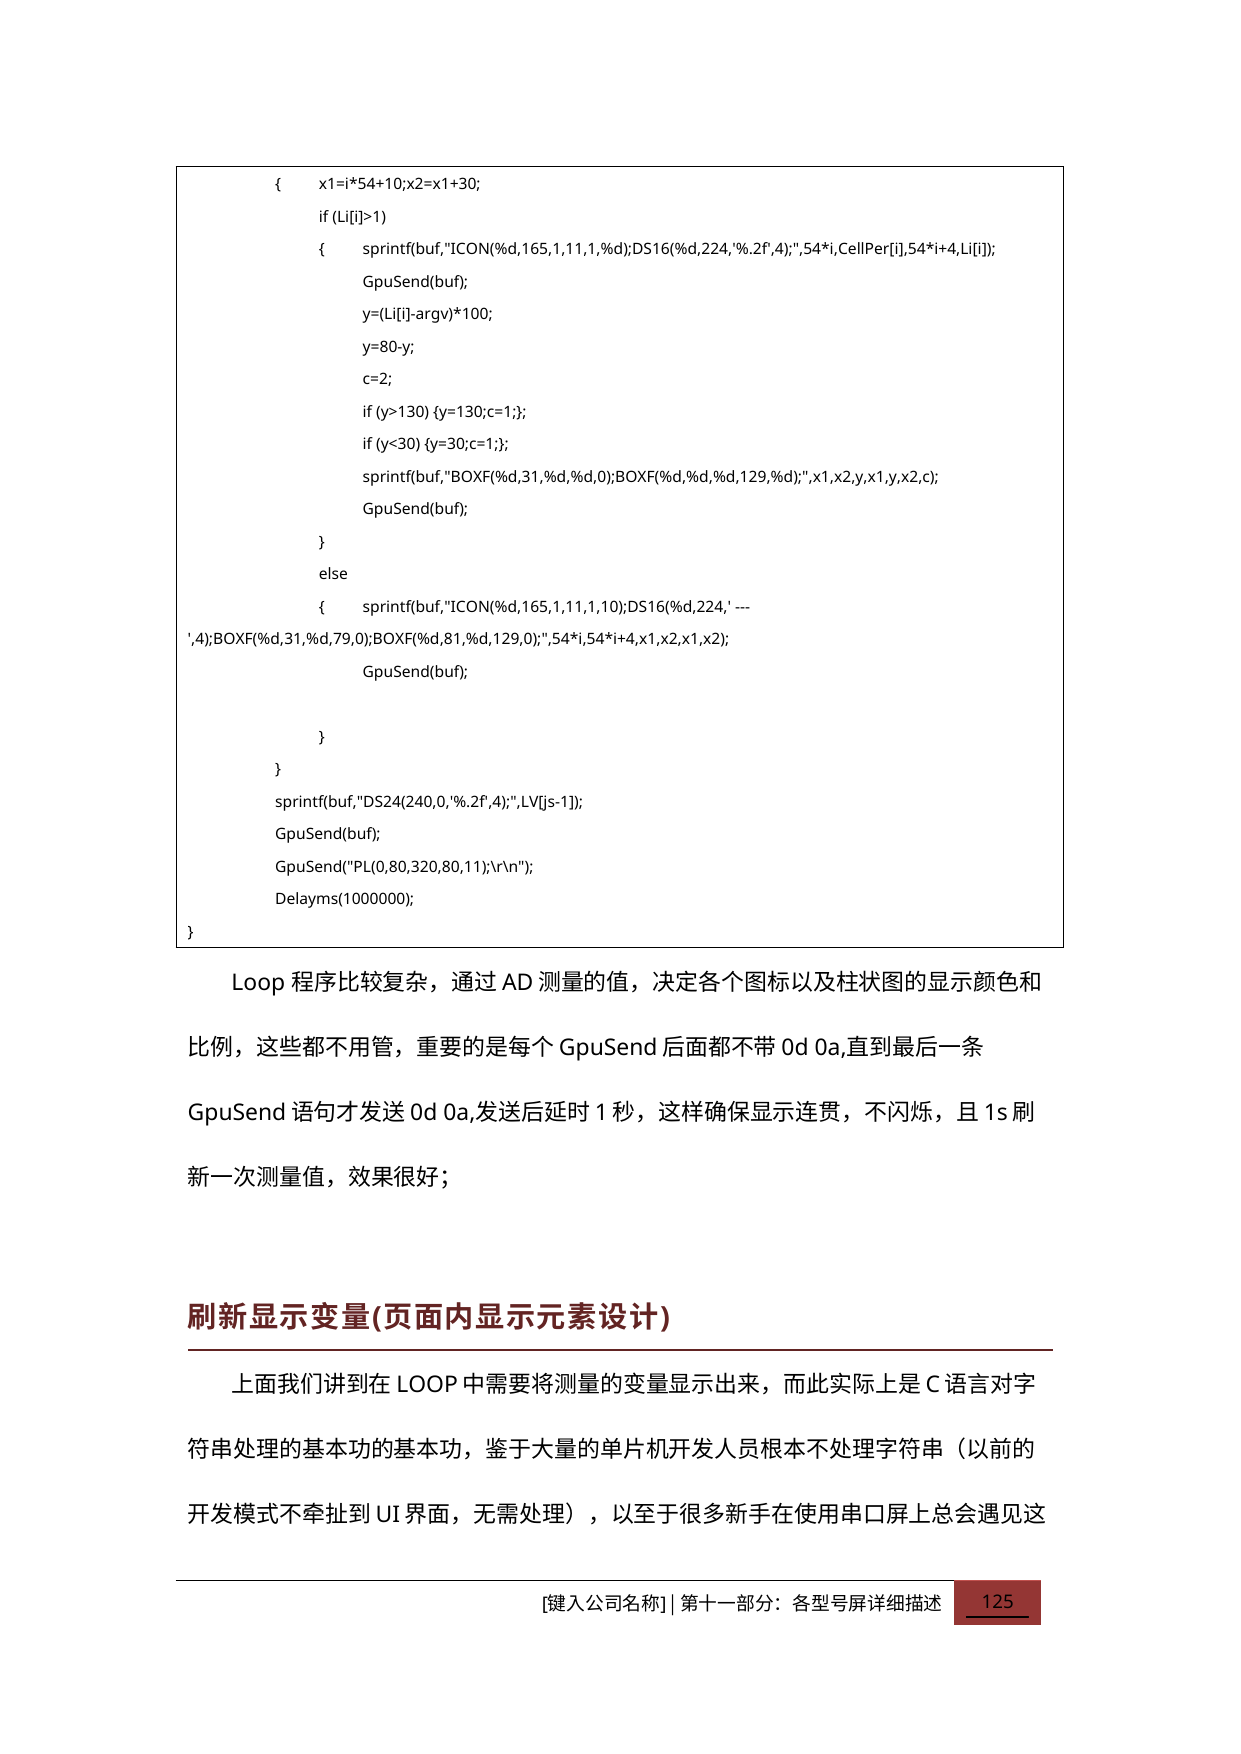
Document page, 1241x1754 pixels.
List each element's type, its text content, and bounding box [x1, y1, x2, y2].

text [187, 1351, 1053, 1546]
text Loop 程序比较复杂，通过AD测量的值，决定各个图标以及柱状图的显示颜色和比例，这些都不用管，重要的是每个GpuSend后面都不带0d 0a,直到最后一条GpuSend语句才发送0d 0a,发送后延时1秒，这样确保显示连贯，不闪烁，且1s刷新一次测量值，效果很好； [187, 948, 1053, 1208]
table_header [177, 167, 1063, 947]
subtitle 刷新显示变量(页面内显示元素设计) [187, 1282, 1053, 1351]
